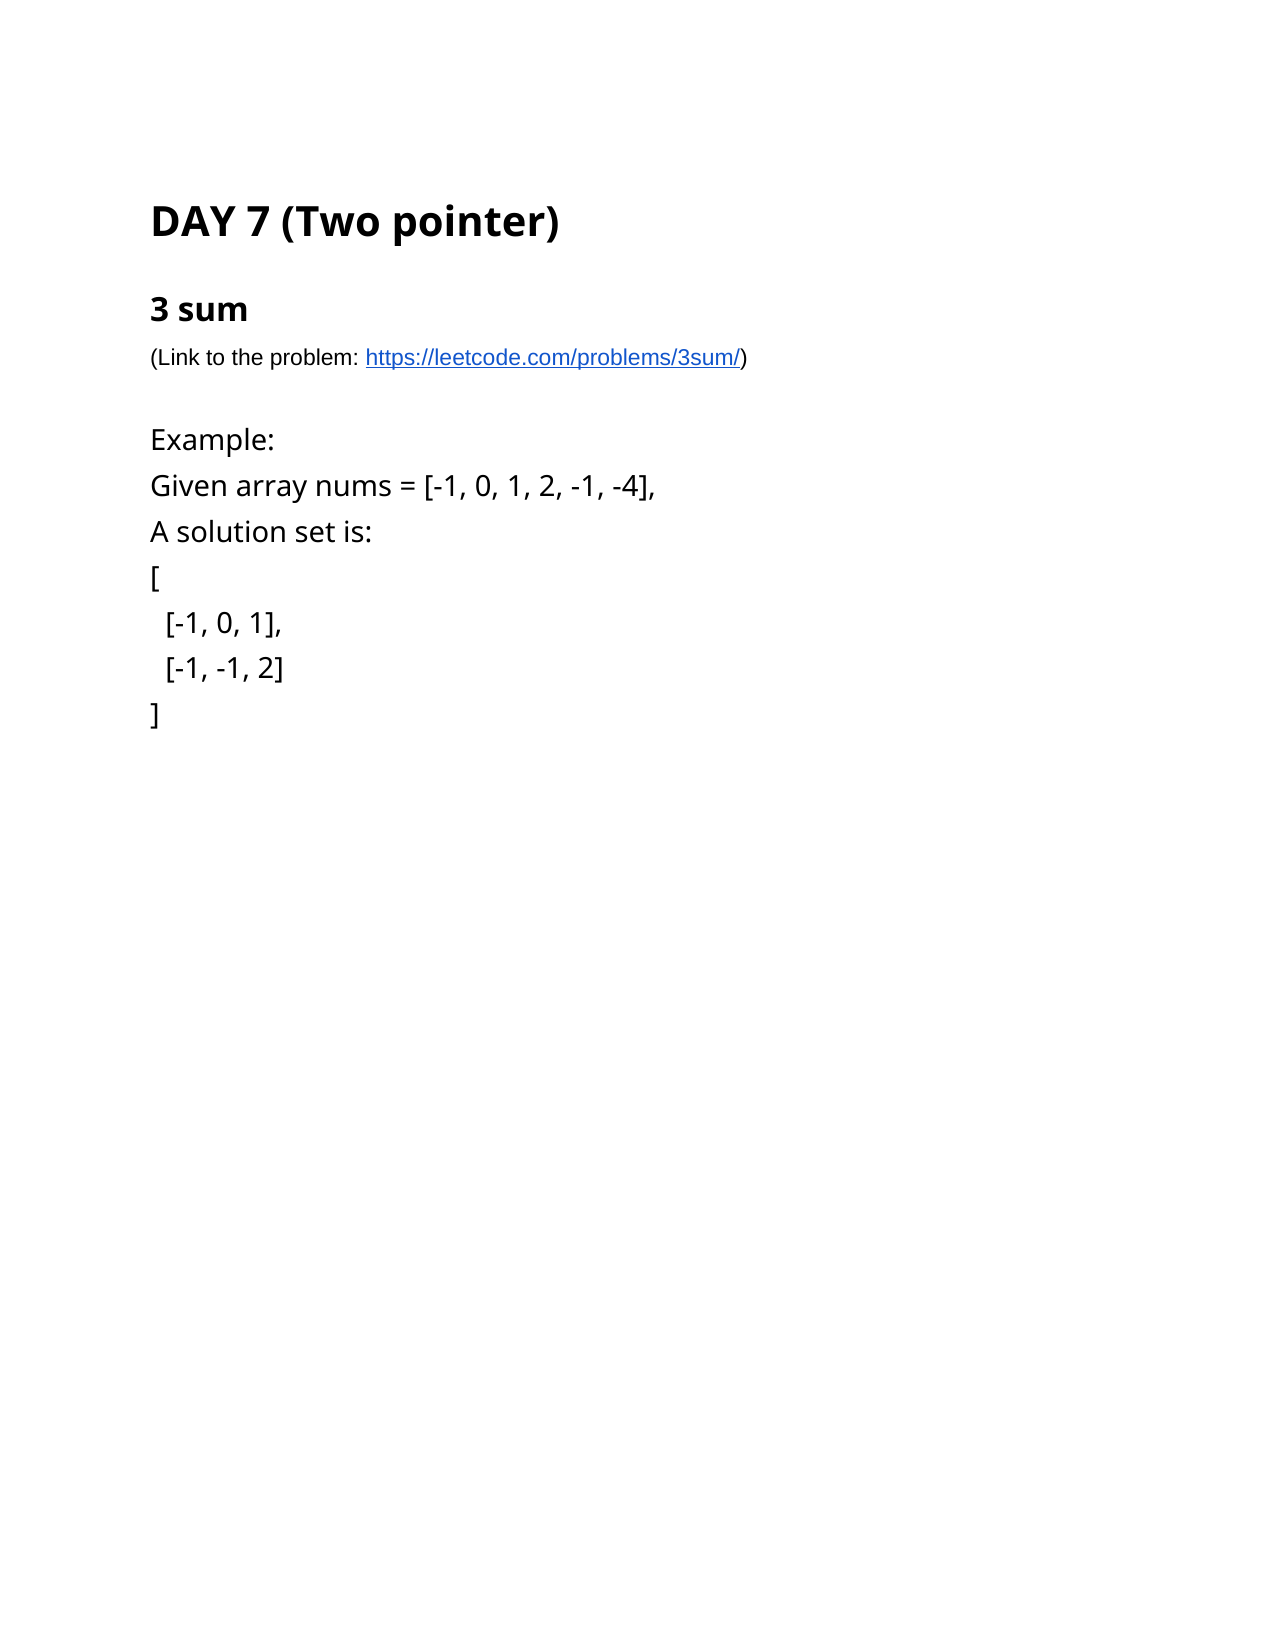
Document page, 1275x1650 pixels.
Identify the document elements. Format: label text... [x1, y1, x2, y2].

subtitle DAY 7 (Two pointer) [150, 192, 1125, 248]
text A solution set is: [150, 511, 1125, 551]
subtitle 3 sum [150, 286, 1125, 331]
text Example: [150, 420, 1125, 459]
text ] [150, 693, 1125, 733]
text [-1, 0, 1], [150, 602, 1125, 642]
text [-1, -1, 2] [150, 648, 1125, 687]
text Given array nums = [-1, 0, 1, 2, -1, -4], [150, 465, 1125, 505]
text (Link to the problem: https://leetcode.com/problems/3sum/) [150, 344, 1125, 370]
text [ [150, 557, 1125, 596]
